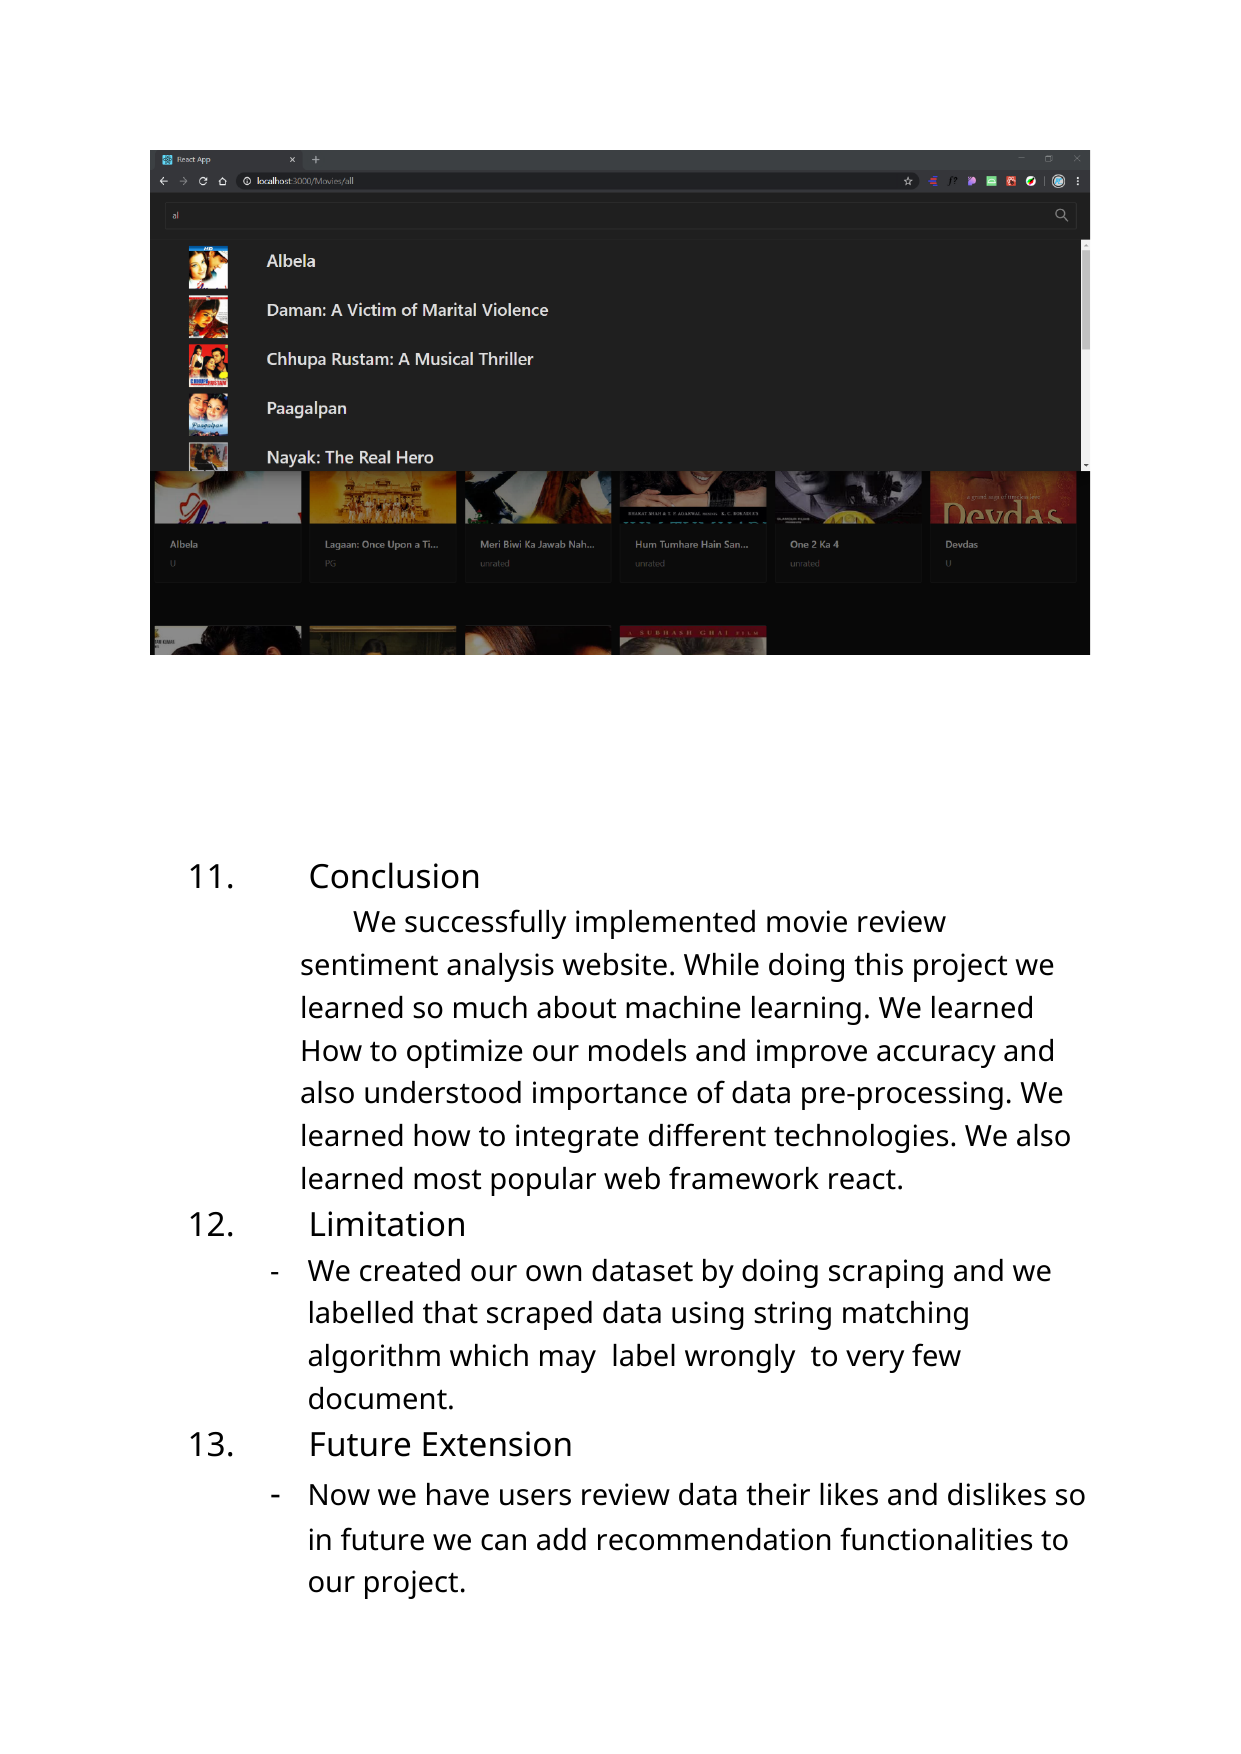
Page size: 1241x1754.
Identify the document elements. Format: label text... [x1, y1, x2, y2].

picture [150, 150, 1091, 655]
list We created our own dataset by doing scraping and we labelled that scraped data using string matching algorithm which may label wrongly to very few document. [270, 1250, 1090, 1418]
list Future Extension [187, 1421, 1090, 1467]
list We successfully implemented movie review sentiment analysis website. While doing this project we learned so much about machine learning. We learned How to optimize our models and improve accuracy and also understood importance of data pre-processing. We learned how to integrate different technologies. We also learned most popular web framework react. [300, 901, 1090, 1198]
list Limitation [187, 1201, 1090, 1246]
list Conclusion [187, 852, 1090, 898]
list Now we have users review data their likes and dislikes so in future we can add recommendation functionalities to our project. [270, 1470, 1090, 1601]
